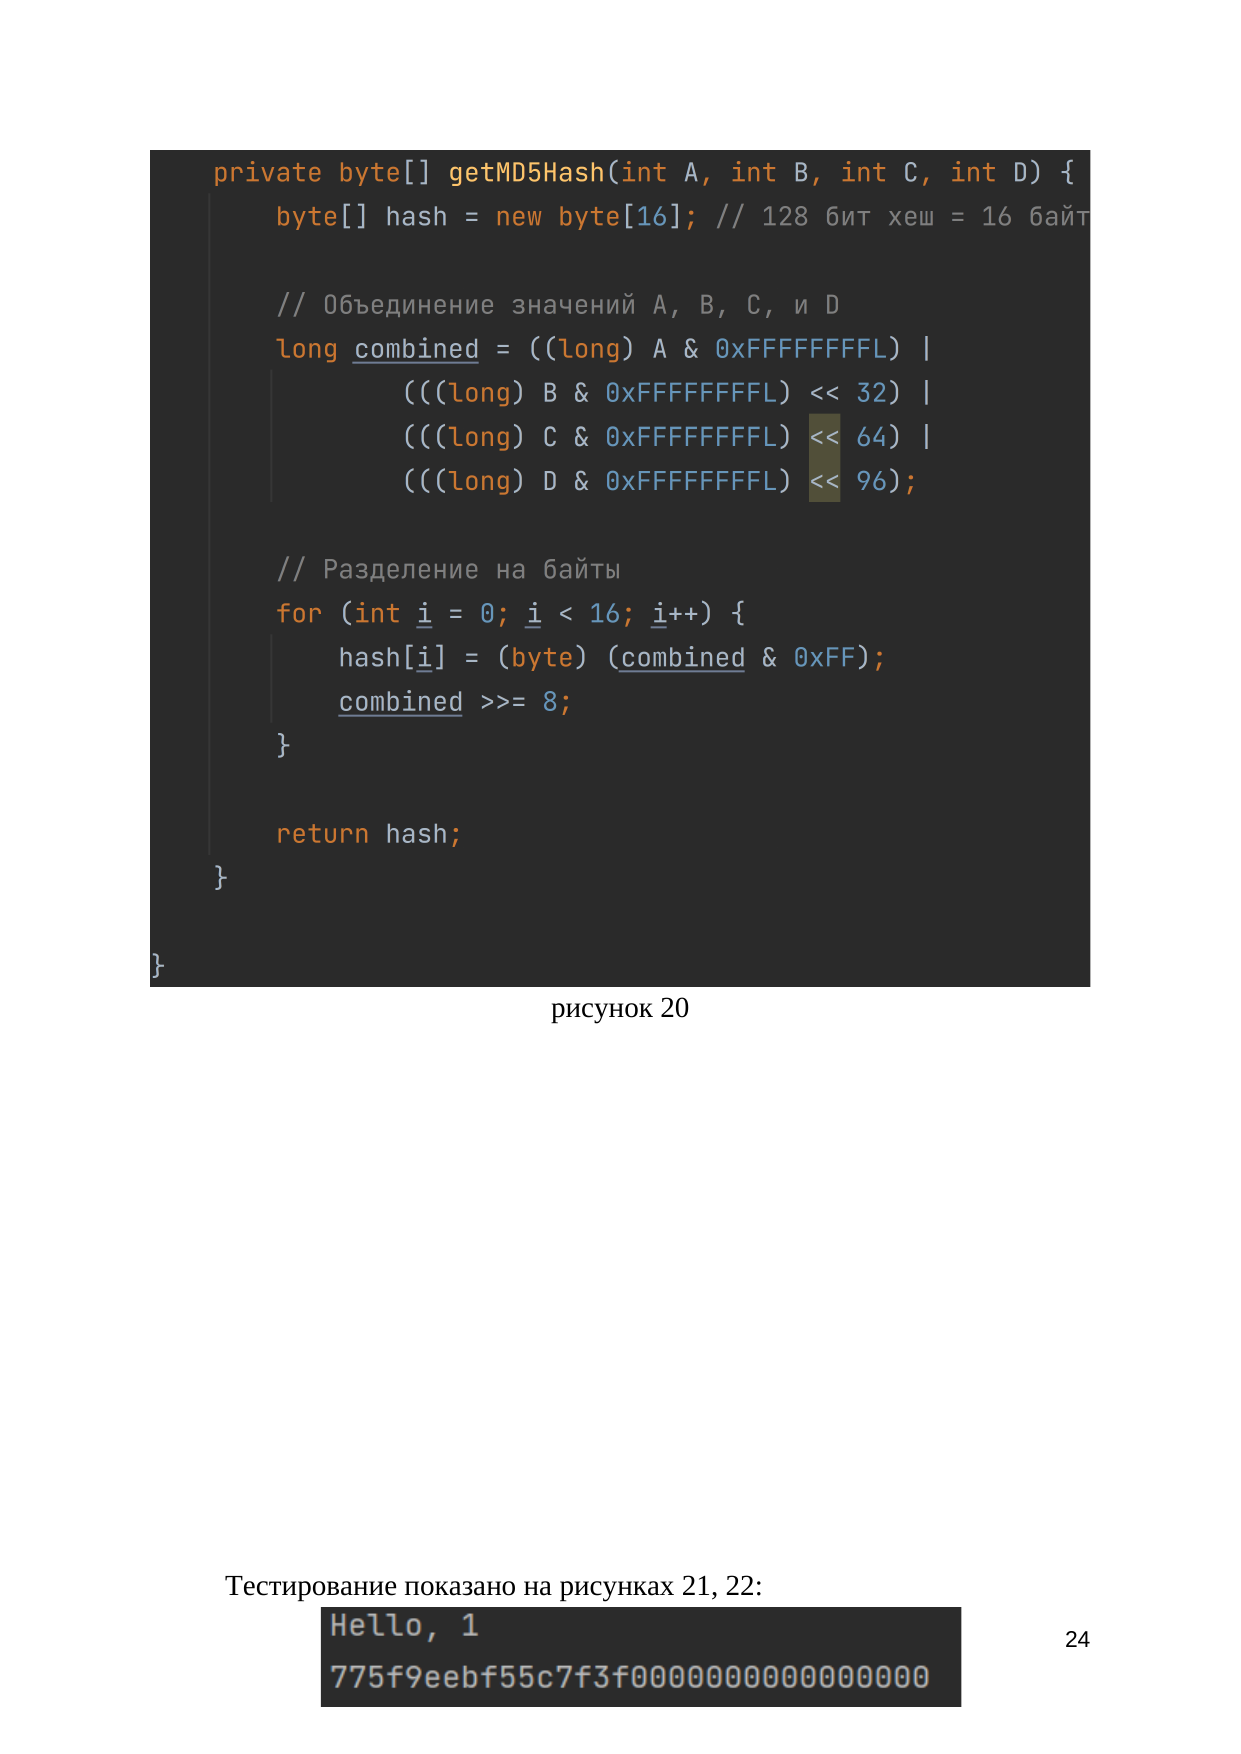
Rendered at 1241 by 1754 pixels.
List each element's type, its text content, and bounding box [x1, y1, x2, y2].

text рисунок 20 [150, 990, 1090, 1024]
picture [150, 150, 1091, 987]
picture [320, 1607, 962, 1707]
text Тестирование показано на рисунках 21, 22: [150, 1568, 1090, 1602]
